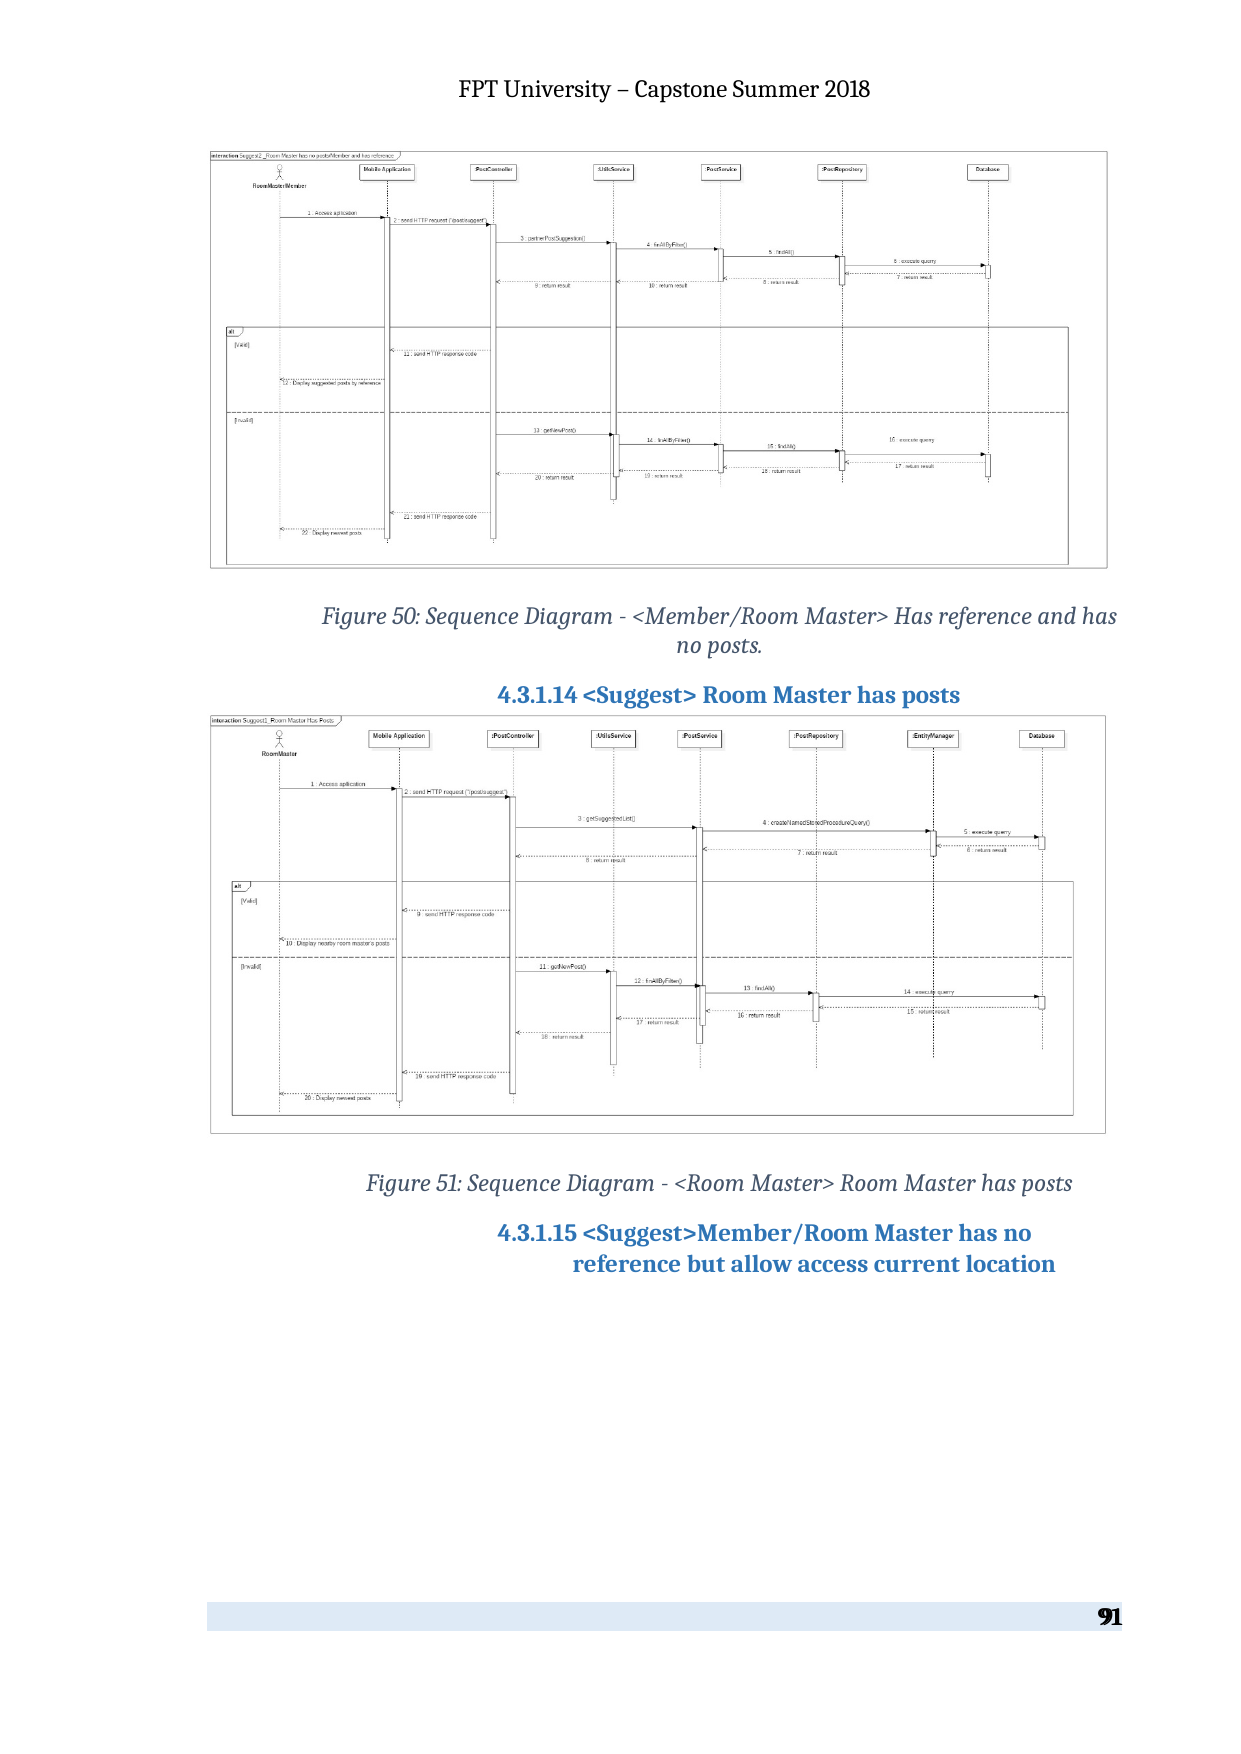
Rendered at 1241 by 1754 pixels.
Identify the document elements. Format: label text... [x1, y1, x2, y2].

picture [206, 147, 1123, 584]
text Figure 50: Sequence Diagram - <Member/Room Master> Has reference and has no posts. [319, 602, 1122, 660]
subtitle <Suggest>Member/Room Master has no reference but allow access current location [497, 1219, 1122, 1279]
picture [206, 711, 1123, 1151]
subtitle <Suggest> Room Master has posts [497, 681, 1122, 709]
text Figure 51: Sequence Diagram - <Room Master> Room Master has posts [319, 1169, 1122, 1198]
